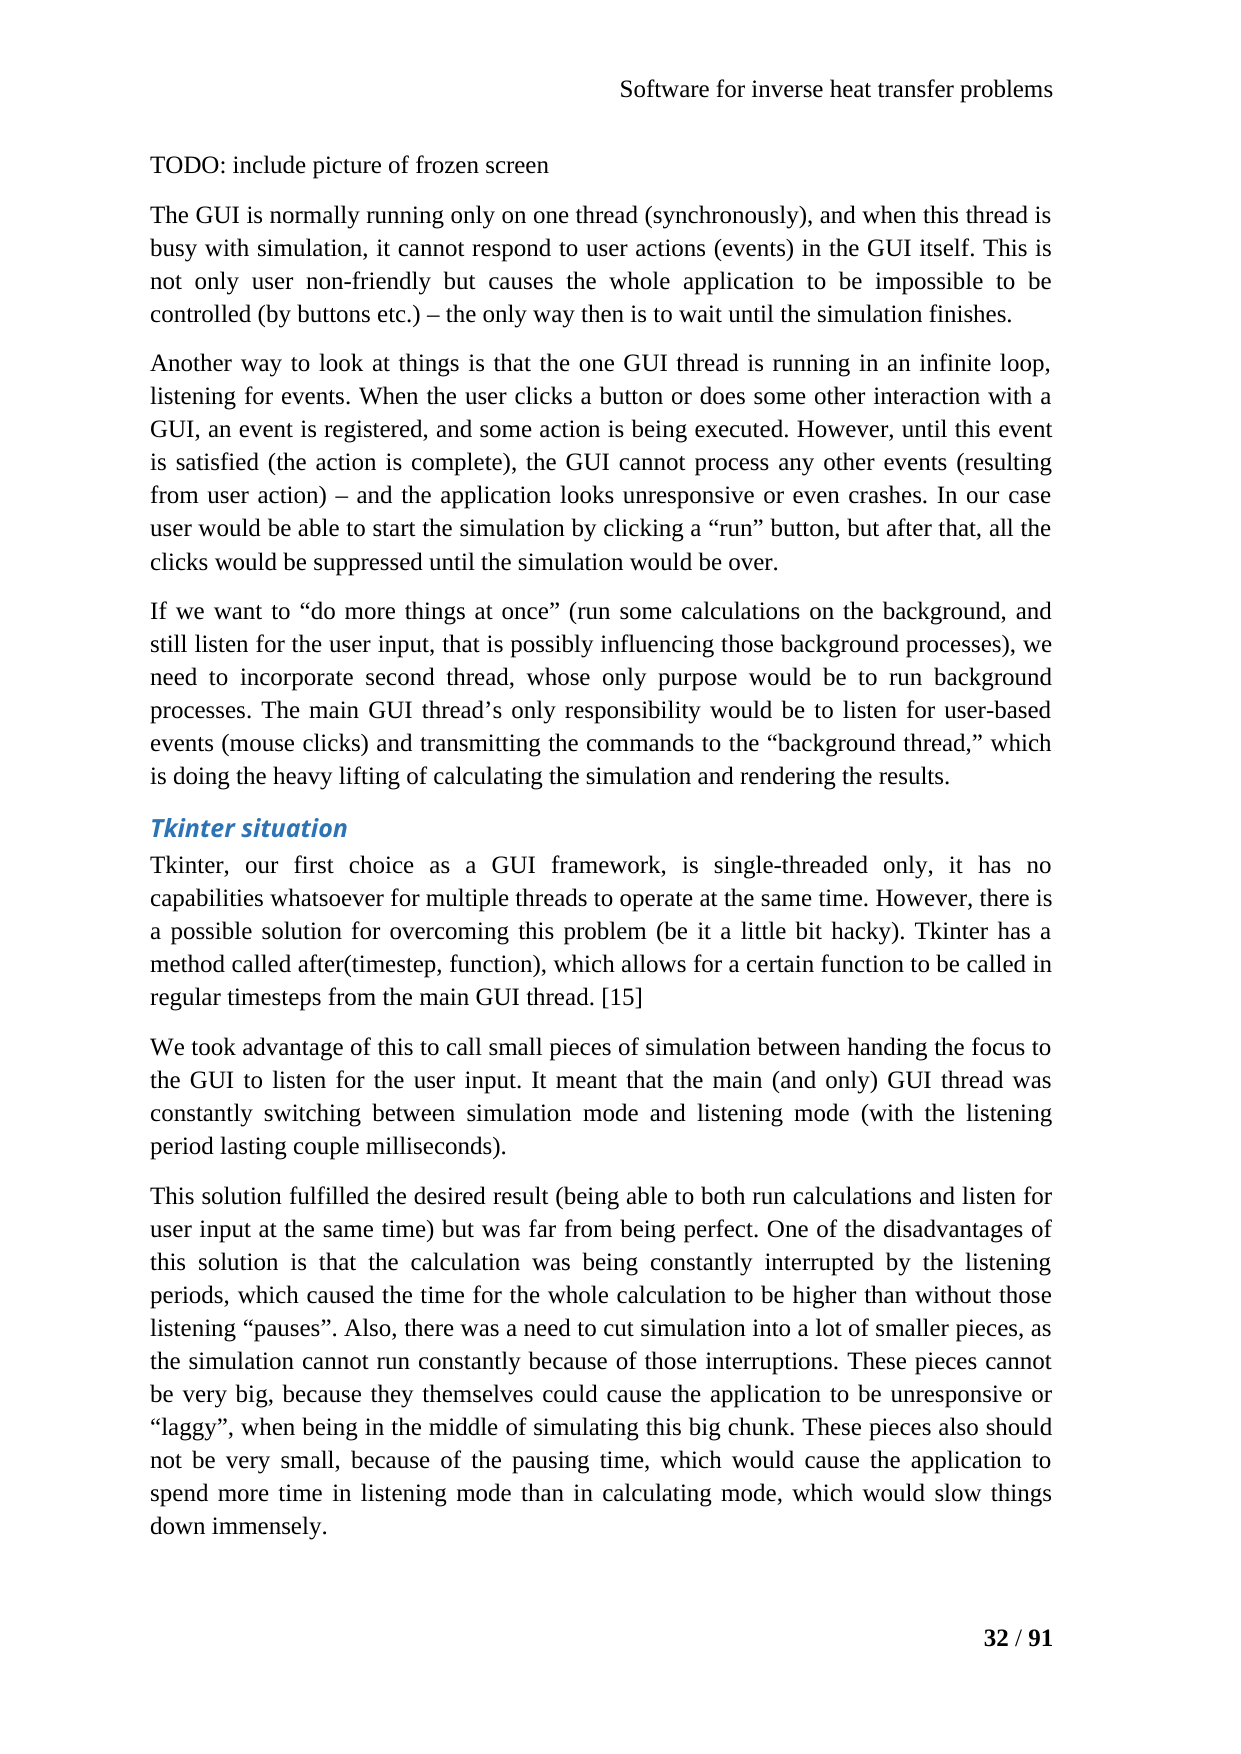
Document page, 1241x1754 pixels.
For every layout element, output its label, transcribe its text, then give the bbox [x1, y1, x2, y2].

text If we want to “do more things at once” (run some calculations on the background, and still listen for the user input, that is possibly influencing those background processes), we need to incorporate second thread, whose only purpose would be to run background processes. The main GUI thread’s only responsibility would be to listen for user-based events (mouse clicks) and transmitting the commands to the “background thread,” which is doing the heavy lifting of calculating the simulation and rendering the results. [150, 596, 1053, 790]
subtitle Tkinter situation [150, 811, 1053, 845]
text TODO: include picture of frozen screen [150, 150, 1053, 179]
text Another way to look at things is that the one GUI thread is running in an infinite loop, listening for events. When the user clicks a button or does some other interaction with a GUI, an event is registered, and some action is being executed. However, until this event is satisfied (the action is complete), the GUI cannot process any other events (resulting from user action) – and the application looks unresponsive or even crashes. In our case user would be able to start the simulation by clicking a “run” button, but after that, all the clicks would be suppressed until the simulation would be over. [150, 348, 1053, 575]
text The GUI is normally running only on one thread (synchronously), and when this thread is busy with simulation, it cannot respond to user actions (events) in the GUI itself. This is not only user non-friendly but causes the whole application to be impossible to be controlled (by buttons etc.) – the only way then is to wait until the simulation finishes. [150, 200, 1053, 327]
text Tkinter, our first choice as a GUI framework, is single-threaded only, it has no capabilities whatsoever for multiple threads to operate at the same time. However, there is a possible solution for overcoming this problem (be it a little bit hacky). Tkinter has a method called after(timestep, function), which allows for a certain function to be called in regular timesteps from the main GUI thread. [15] [150, 850, 1053, 1011]
text We took advantage of this to call small pieces of simulation between handing the focus to the GUI to listen for the user input. It meant that the main (and only) GUI thread was constantly switching between simulation mode and listening mode (with the listening period lasting couple milliseconds). [150, 1032, 1053, 1160]
text This solution fulfilled the desired result (being able to both run calculations and listen for user input at the same time) but was far from being perfect. One of the disadvantages of this solution is that the calculation was being constantly interrupted by the listening periods, which caused the time for the whole calculation to be higher than without those listening “pauses”. Also, there was a need to cut simulation into a lot of smaller pieces, as the simulation cannot run constantly because of those interruptions. These pieces cannot be very big, because they themselves could cause the application to be unresponsive or “laggy”, when being in the middle of simulating this big chunk. These pieces also should not be very small, because of the pausing time, which would cause the application to spend more time in listening mode than in calculating mode, which would slow things down immensely. [150, 1181, 1053, 1540]
